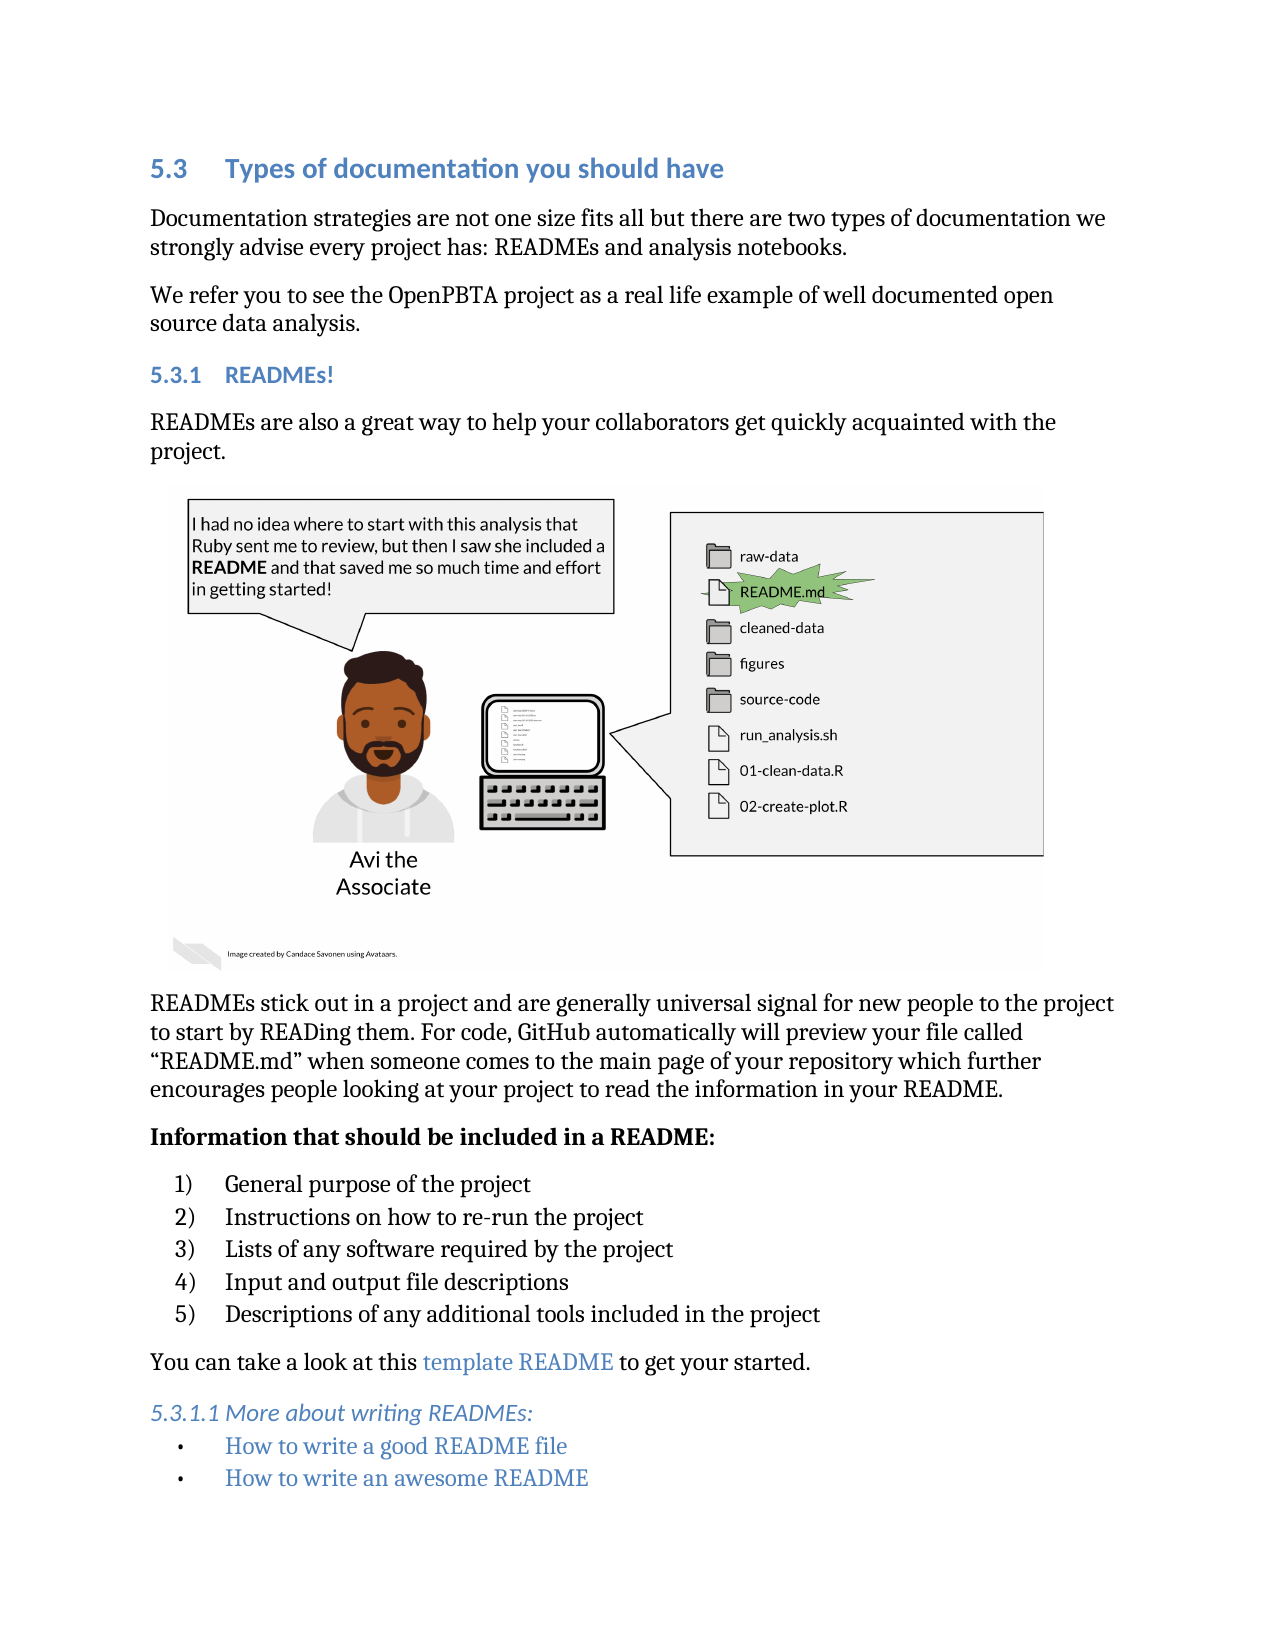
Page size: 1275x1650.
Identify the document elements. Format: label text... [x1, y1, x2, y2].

text You can take a look at this template README to get your started. [150, 1348, 1125, 1377]
list General purpose of the project [175, 1170, 1125, 1199]
text READMEs are also a great way to help your collaborators get quickly acquainted with the project. [150, 408, 1125, 466]
list How to write a good README file [175, 1432, 1125, 1460]
subtitle 5.3 Types of documentation you should have [150, 150, 1125, 186]
list How to write an awesome README [175, 1464, 1125, 1493]
list Lists of any software required by the project [175, 1235, 1125, 1264]
text Documentation strategies are not one size fits all but there are two types of documentation we strongly advise every project has: READMEs and analysis notebooks. [150, 204, 1125, 262]
text We refer you to see the OpenPBTA project as a real life example of well documented open source data analysis. [150, 281, 1125, 338]
list Descriptions of any additional tools included in the project [175, 1300, 1125, 1329]
text Information that should be included in a README: [150, 1123, 1125, 1152]
subtitle 5.3.1 READMEs! [150, 359, 1125, 389]
subtitle 5.3.1.1 More about writing READMEs: [150, 1397, 1125, 1428]
list Input and output file descriptions [175, 1268, 1125, 1297]
list Instructions on how to re-run the project [175, 1203, 1125, 1232]
text READMEs stick out in a project and are generally universal signal for new people to the project to start by READing them. For code, GitHub automatically will preview your file called “README.md” when someone comes to the main page of your repository which further encourages people looking at your project to read the information in your README. [150, 989, 1125, 1104]
picture [168, 484, 1044, 971]
